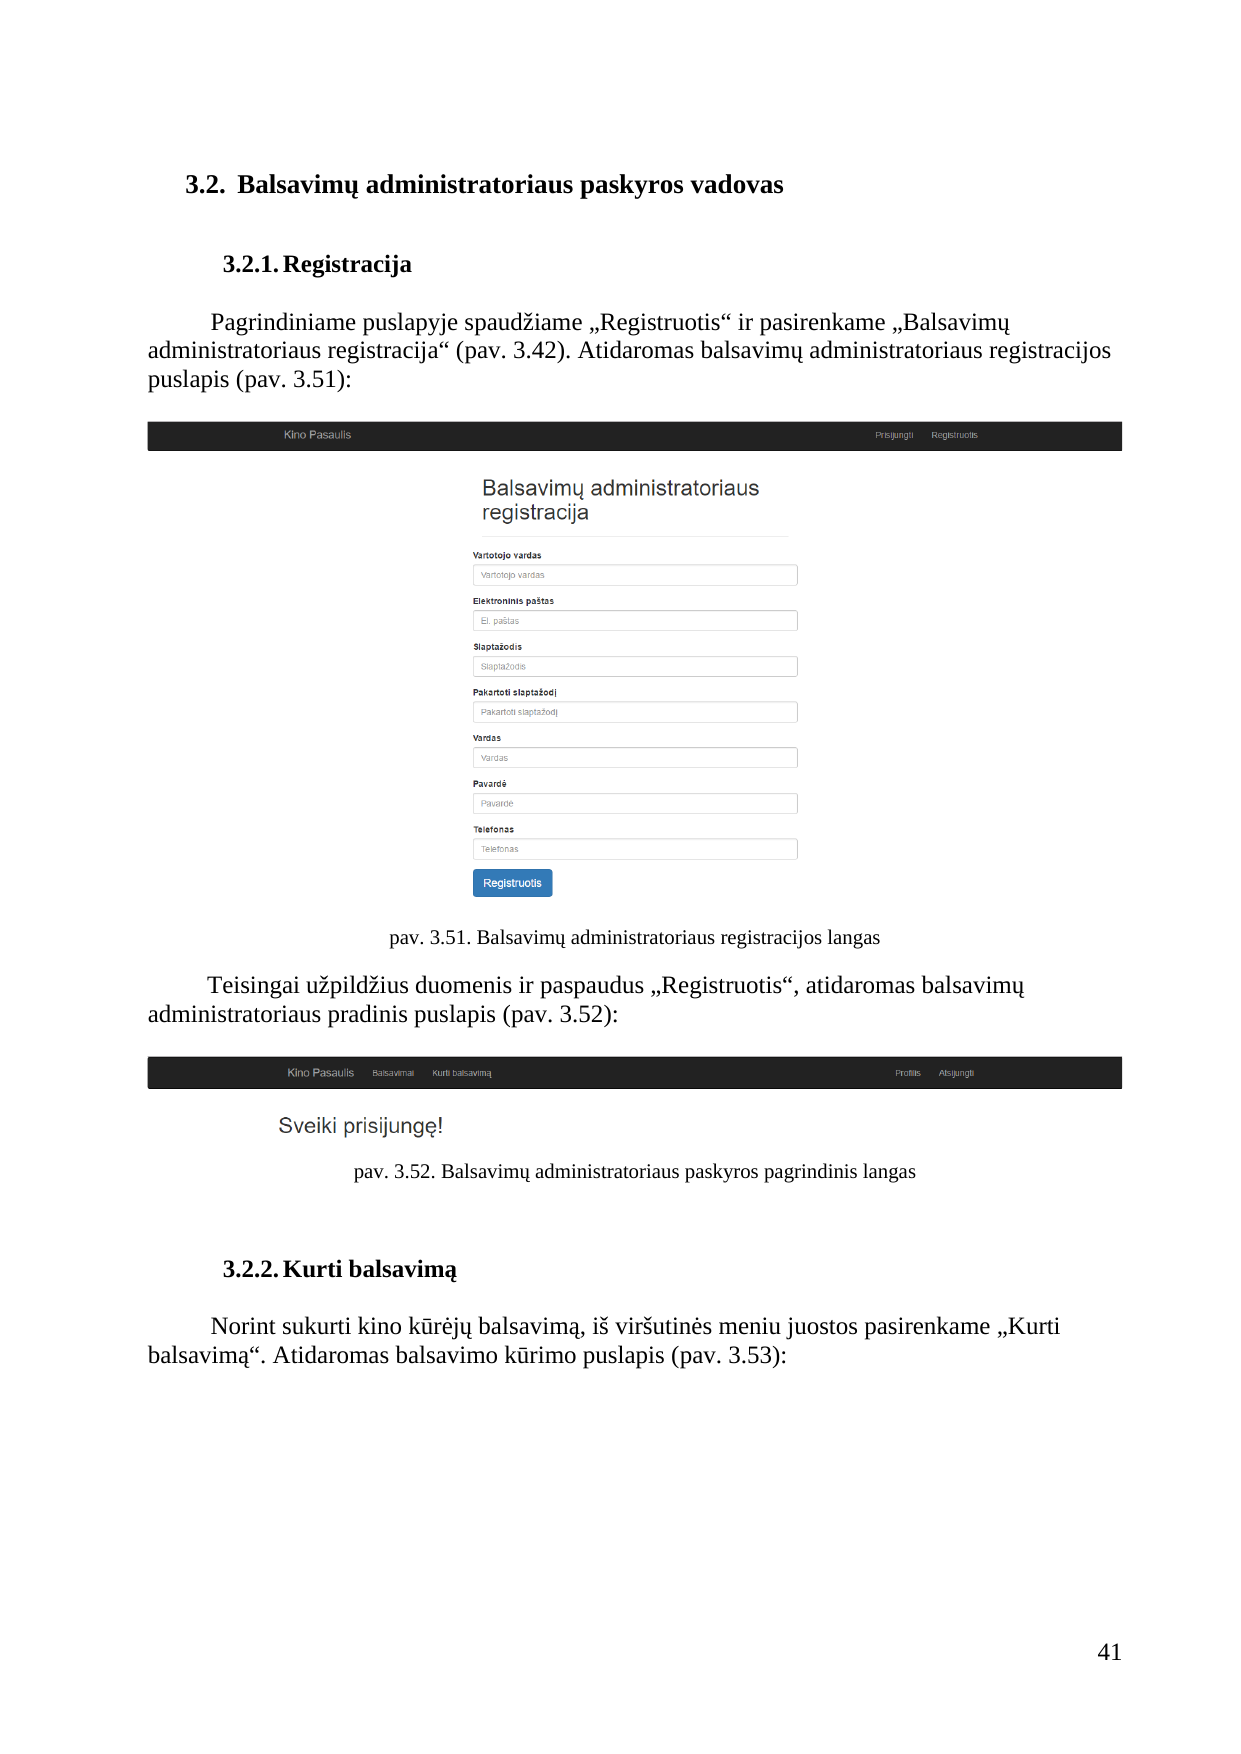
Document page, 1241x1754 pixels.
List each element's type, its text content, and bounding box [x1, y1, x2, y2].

subtitle Kurti balsavimą [223, 1254, 1122, 1282]
text Pagrindiniame puslapyje spaudžiame „Registruotis“ ir pasirenkame „Balsavimų administratoriaus registracija“ (pav. 3.1). Atidaromas balsavimų administratoriaus registracijos puslapis (pav. 3.8): [148, 307, 1122, 393]
text pav. .. Balsavimų administratoriaus registracijos langas [148, 925, 1122, 949]
picture [147, 421, 1123, 897]
text pav. .. Balsavimų administratoriaus paskyros pagrindinis langas [148, 1160, 1122, 1183]
text Norint sukurti kino kūrėjų balsavimą, iš viršutinės meniu juostos pasirenkame „Kurti balsavimą“. Atidaromas balsavimo kūrimo puslapis (pav. 3.10): [148, 1311, 1122, 1369]
subtitle Registracija [223, 249, 1122, 278]
subtitle Balsavimų administratoriaus paskyros vadovas [185, 168, 1122, 200]
text Teisingai užpildžius duomenis ir paspaudus „Registruotis“, atidaromas balsavimų administratoriaus pradinis puslapis (pav. 3.9): [148, 970, 1122, 1027]
picture [147, 1056, 1123, 1160]
